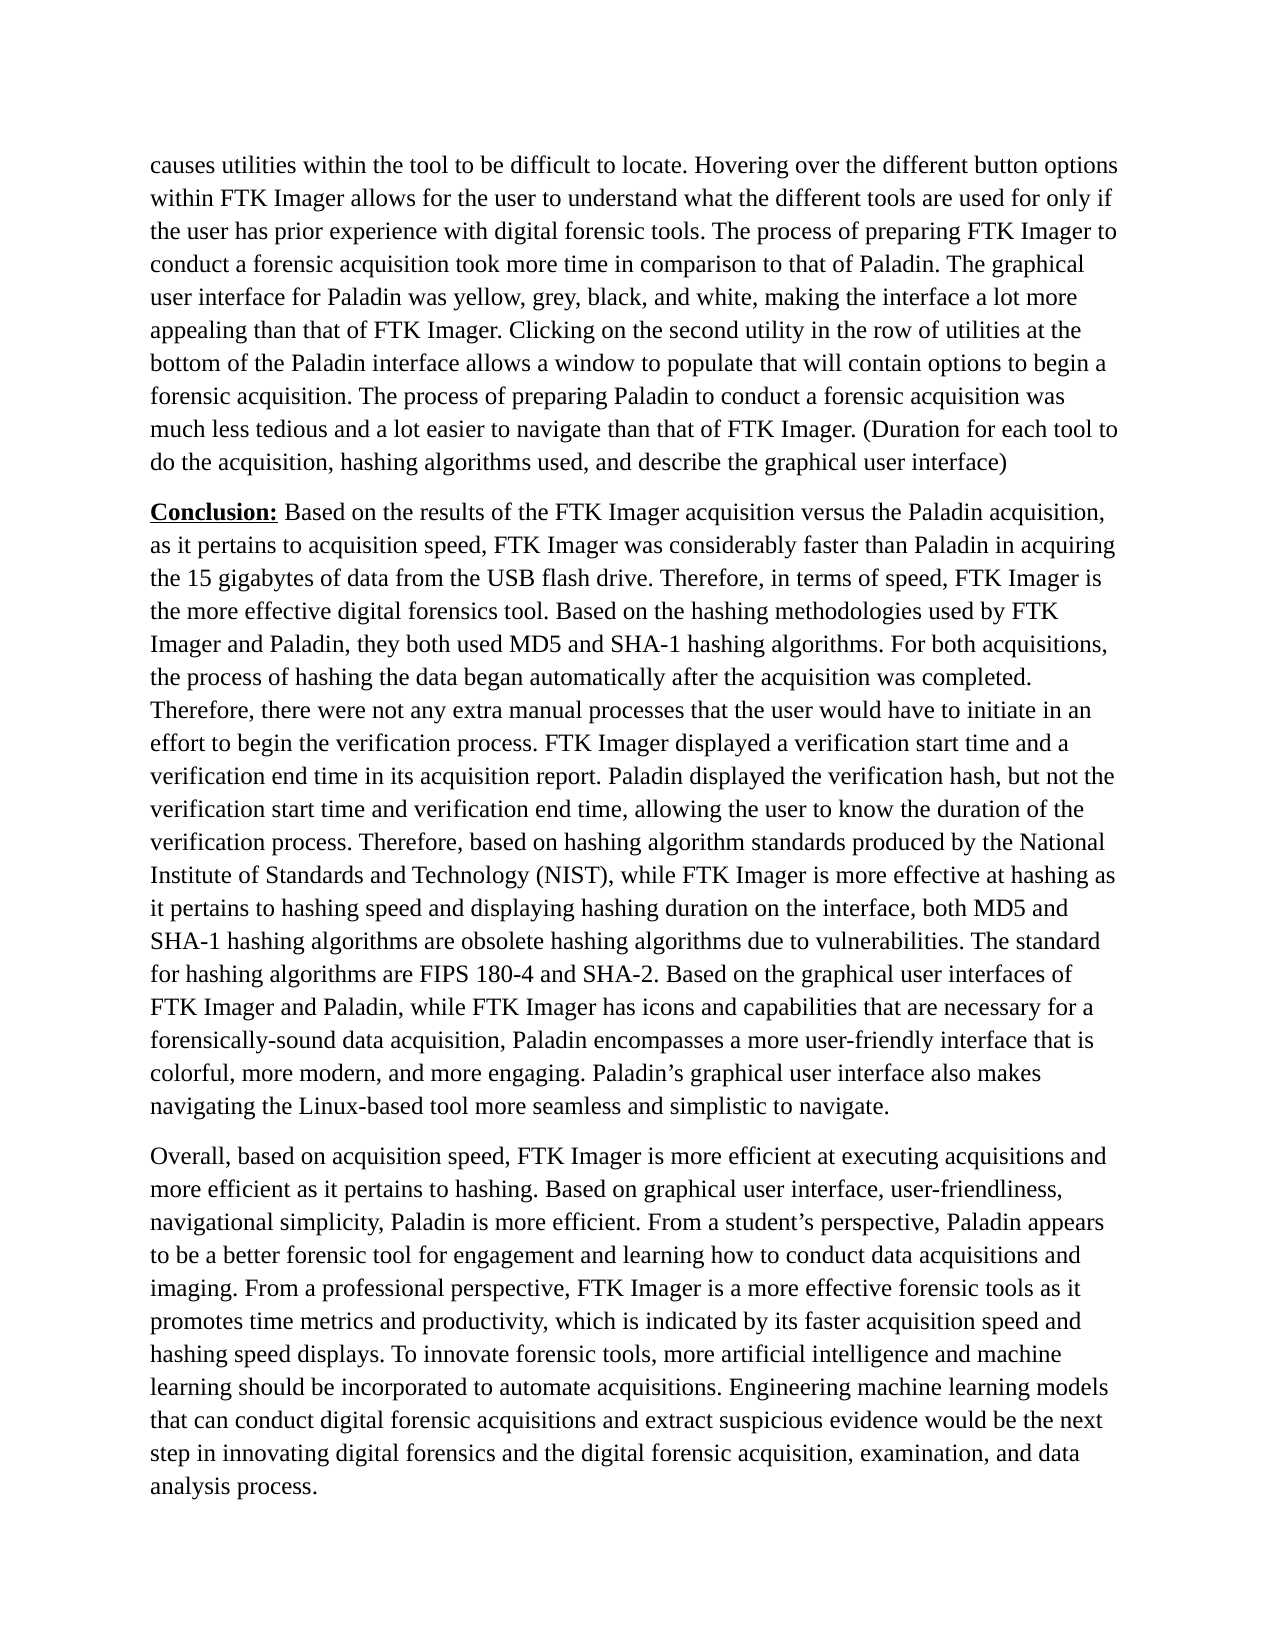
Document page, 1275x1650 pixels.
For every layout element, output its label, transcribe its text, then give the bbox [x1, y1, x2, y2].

text Conclusion: Based on the results of the FTK Imager acquisition versus the Paladin acquisition, as it pertains to acquisition speed, FTK Imager was considerably faster than Paladin in acquiring the 15 gigabytes of data from the USB flash drive. Therefore, in terms of speed, FTK Imager is the more effective digital forensics tool. Based on the hashing methodologies used by FTK Imager and Paladin, they both used MD5 and SHA-1 hashing algorithms. For both acquisitions, the process of hashing the data began automatically after the acquisition was completed. Therefore, there were not any extra manual processes that the user would have to initiate in an effort to begin the verification process. FTK Imager displayed a verification start time and a verification end time in its acquisition report. Paladin displayed the verification hash, but not the verification start time and verification end time, allowing the user to know the duration of the verification process. Therefore, based on hashing algorithm standards produced by the National Institute of Standards and Technology (NIST), while FTK Imager is more effective at hashing as it pertains to hashing speed and displaying hashing duration on the interface, both MD5 and SHA-1 hashing algorithms are obsolete hashing algorithms due to vulnerabilities. The standard for hashing algorithms are FIPS 180-4 and SHA-2. Based on the graphical user interfaces of FTK Imager and Paladin, while FTK Imager has icons and capabilities that are necessary for a forensically-sound data acquisition, Paladin encompasses a more user-friendly interface that is colorful, more modern, and more engaging. Paladin’s graphical user interface also makes navigating the Linux-based tool more seamless and simplistic to navigate. [150, 497, 1125, 1120]
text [150, 150, 1125, 476]
text Overall, based on acquisition speed, FTK Imager is more efficient at executing acquisitions and more efficient as it pertains to hashing. Based on graphical user interface, user-friendliness, navigational simplicity, Paladin is more efficient. From a student’s perspective, Paladin appears to be a better forensic tool for engagement and learning how to conduct data acquisitions and imaging. From a professional perspective, FTK Imager is a more effective forensic tools as it promotes time metrics and productivity, which is indicated by its faster acquisition speed and hashing speed displays. To innovate forensic tools, more artificial intelligence and machine learning should be incorporated to automate acquisitions. Engineering machine learning models that can conduct digital forensic acquisitions and extract suspicious evidence would be the next step in innovating digital forensics and the digital forensic acquisition, examination, and data analysis process. [150, 1141, 1125, 1500]
